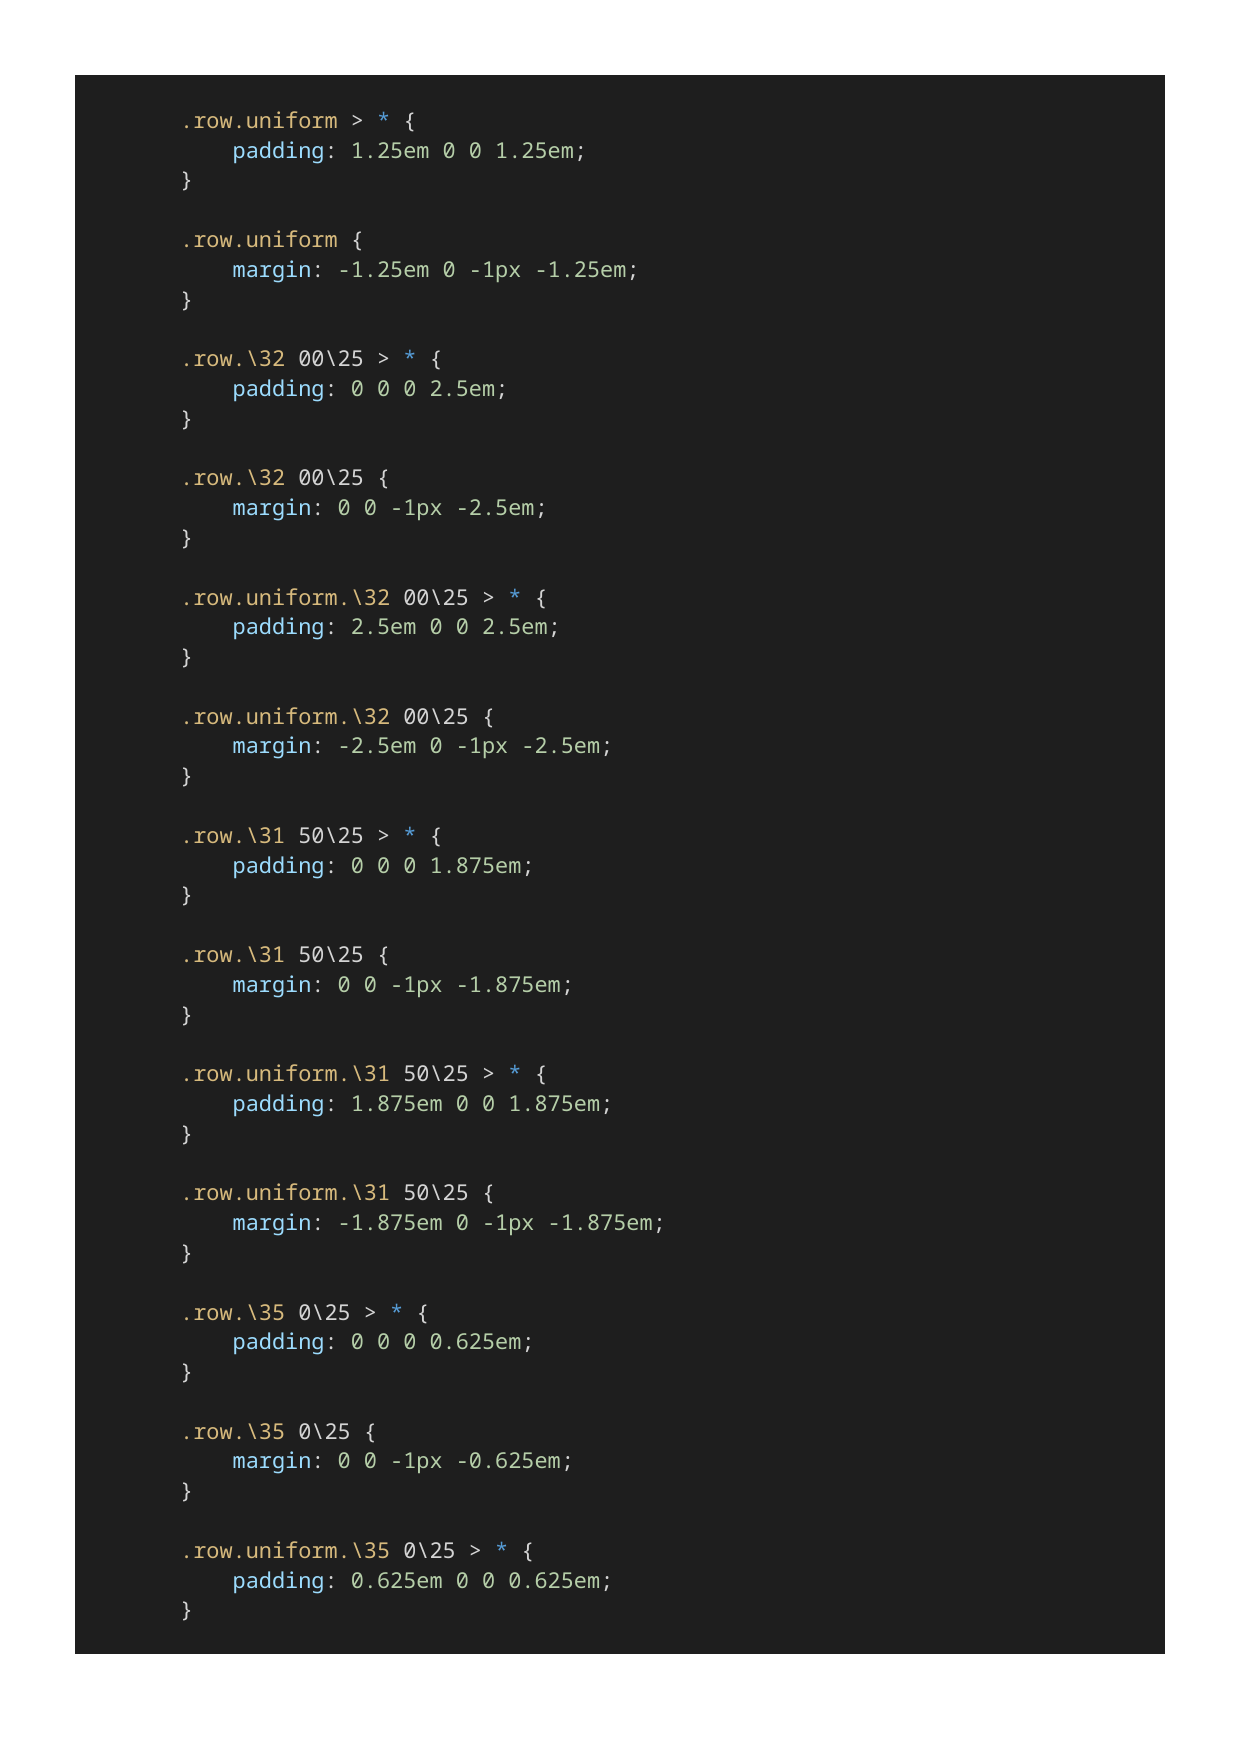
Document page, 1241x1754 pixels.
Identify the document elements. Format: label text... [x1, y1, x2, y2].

text .row.uniform.\31 50\25 > * { [75, 1058, 1165, 1088]
text } [75, 1237, 1165, 1267]
text .row.uniform > * { [75, 105, 1165, 134]
text .row.uniform.\35 0\25 > * { [75, 1535, 1165, 1564]
text .row.uniform.\31 50\25 { [75, 1177, 1165, 1207]
text .row.\31 50\25 > * { [75, 820, 1165, 849]
text margin: -2.5em 0 -1px -2.5em; [75, 730, 1165, 760]
text } [75, 283, 1165, 313]
text } [75, 879, 1165, 909]
text .row.uniform { [75, 224, 1165, 254]
text } [75, 522, 1165, 552]
text padding: 0 0 0 2.5em; [75, 373, 1165, 403]
text padding: 0.625em 0 0 0.625em; [75, 1564, 1165, 1594]
text .row.\35 0\25 > * { [75, 1296, 1165, 1326]
text .row.\31 50\25 { [75, 939, 1165, 969]
text padding: 1.875em 0 0 1.875em; [75, 1088, 1165, 1118]
text } [75, 760, 1165, 790]
text } [75, 1118, 1165, 1147]
text } [75, 164, 1165, 194]
text margin: 0 0 -1px -2.5em; [75, 492, 1165, 522]
text } [75, 1356, 1165, 1386]
text } [75, 998, 1165, 1028]
text .row.\32 00\25 { [75, 462, 1165, 492]
text } [75, 641, 1165, 671]
text .row.uniform.\32 00\25 { [75, 701, 1165, 730]
text margin: 0 0 -1px -1.875em; [75, 969, 1165, 998]
text .row.\32 00\25 > * { [75, 343, 1165, 373]
text padding: 0 0 0 0.625em; [75, 1326, 1165, 1356]
text padding: 0 0 0 1.875em; [75, 849, 1165, 879]
text } [75, 1475, 1165, 1505]
text } [75, 403, 1165, 432]
text margin: -1.25em 0 -1px -1.25em; [75, 254, 1165, 283]
text } [75, 1594, 1165, 1624]
text padding: 2.5em 0 0 2.5em; [75, 611, 1165, 641]
text margin: -1.875em 0 -1px -1.875em; [75, 1207, 1165, 1237]
text .row.\35 0\25 { [75, 1416, 1165, 1445]
text .row.uniform.\32 00\25 > * { [75, 581, 1165, 611]
text margin: 0 0 -1px -0.625em; [75, 1445, 1165, 1475]
text padding: 1.25em 0 0 1.25em; [75, 134, 1165, 164]
